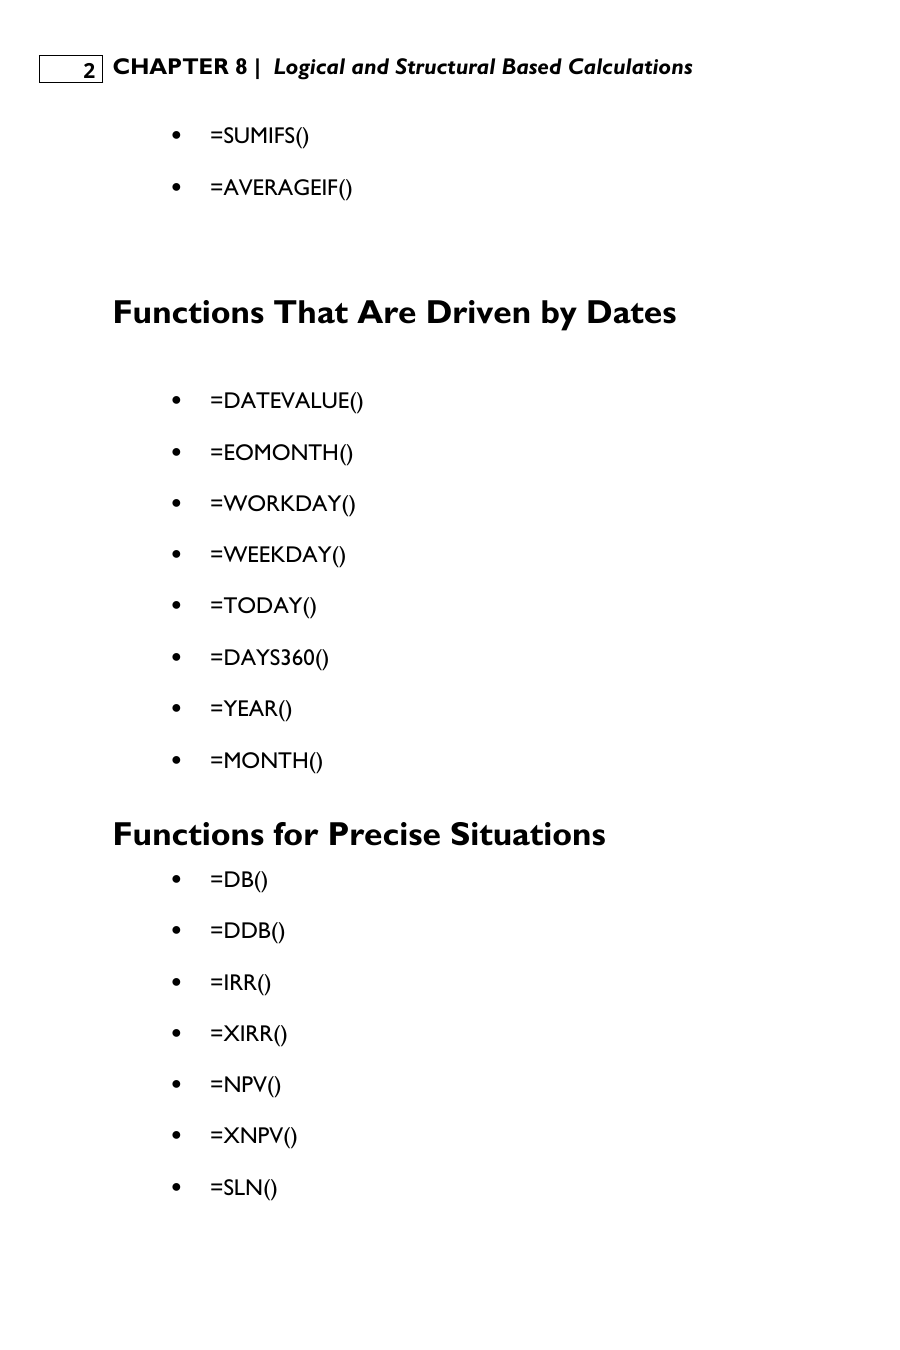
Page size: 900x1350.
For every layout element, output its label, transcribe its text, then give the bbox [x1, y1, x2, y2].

text =DATEVALUE() [172, 387, 825, 414]
text =YEAR() [172, 695, 825, 722]
subtitle Functions for Precise Situations [112, 815, 825, 853]
text =DAYS360() [172, 644, 825, 671]
text =XNPV() [172, 1123, 825, 1149]
text =XIRR() [172, 1020, 825, 1046]
text =IRR() [172, 968, 825, 995]
text =MONTH() [172, 747, 825, 773]
text =NPV() [172, 1071, 825, 1098]
text =WEEKDAY() [172, 541, 825, 568]
text =WORKDAY() [172, 490, 825, 516]
text =SLN() [172, 1174, 825, 1201]
text =DB() [172, 866, 825, 892]
text =DDB() [172, 917, 825, 944]
subtitle Functions That Are Driven by Dates [112, 293, 825, 332]
text =SUMIFS() [172, 122, 825, 149]
text =EOMONTH() [172, 438, 825, 465]
text =TODAY() [172, 593, 825, 619]
text =AVERAGEIF() [172, 174, 825, 200]
